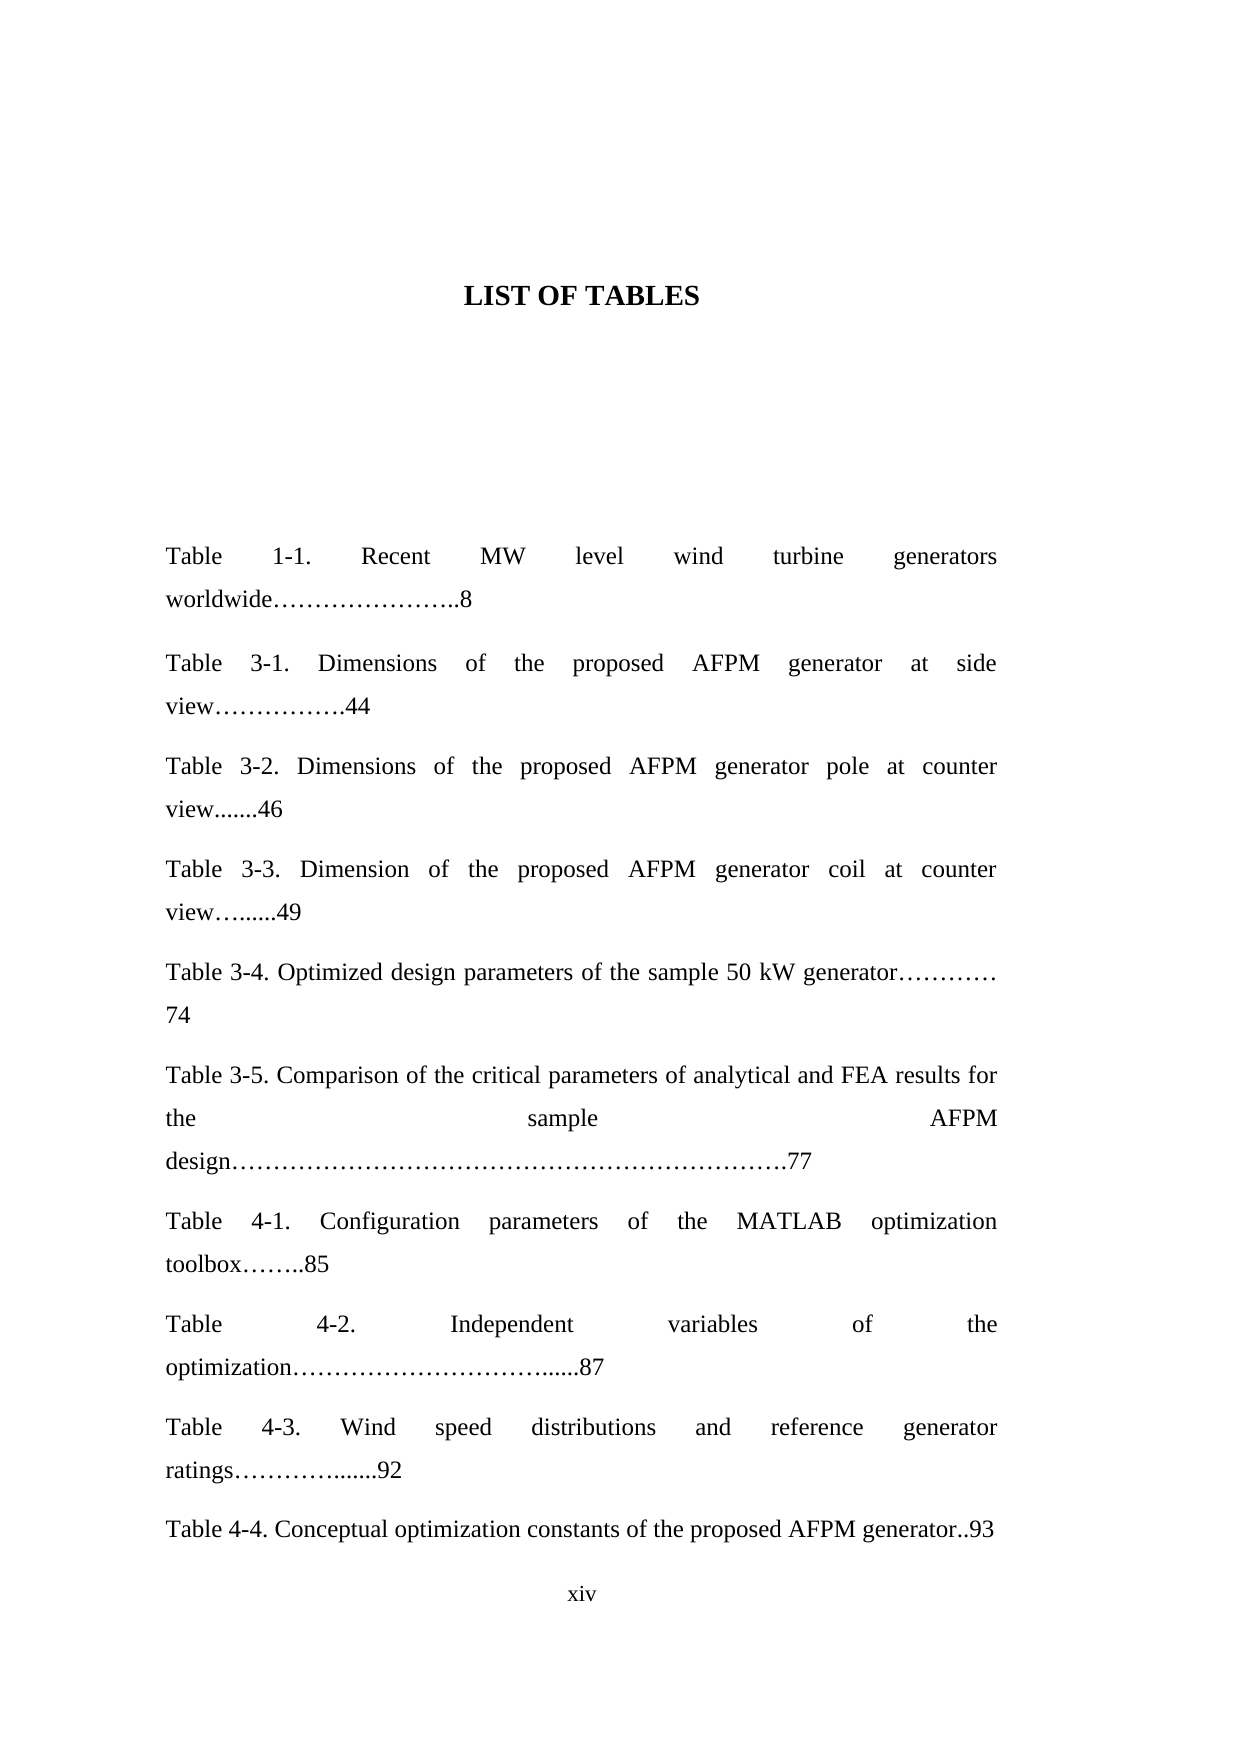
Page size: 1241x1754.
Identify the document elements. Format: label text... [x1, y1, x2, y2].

text Table 3-3. Dimension of the proposed AFPM generator coil at counter view…......49 [165, 854, 998, 926]
text Table 3-4. Optimized design parameters of the sample 50 kW generator…………74 [165, 957, 998, 1029]
text Table 1-1. Recent MW level wind turbine generators worldwide…………………..8 [165, 541, 998, 613]
text Table 4-2. Independent variables of the optimization…………………………......87 [165, 1309, 998, 1381]
text LIST OF TABLES [165, 278, 998, 311]
text Table 3-5. Comparison of the critical parameters of analytical and FEA results for the sample AFPM design………………………………………………………….77 [165, 1060, 998, 1175]
text Table 4-3. Wind speed distributions and reference generator ratings………….......92 [165, 1412, 998, 1483]
text Table 3-1. Dimensions of the proposed AFPM generator at side view…………….44 [165, 648, 998, 720]
text Table 4-1. Configuration parameters of the MATLAB optimization toolbox……..85 [165, 1206, 998, 1278]
text Table 3-2. Dimensions of the proposed AFPM generator pole at counter view.......46 [165, 751, 998, 823]
text Table 4-4. Conceptual optimization constants of the proposed AFPM generator..93 [165, 1514, 998, 1543]
